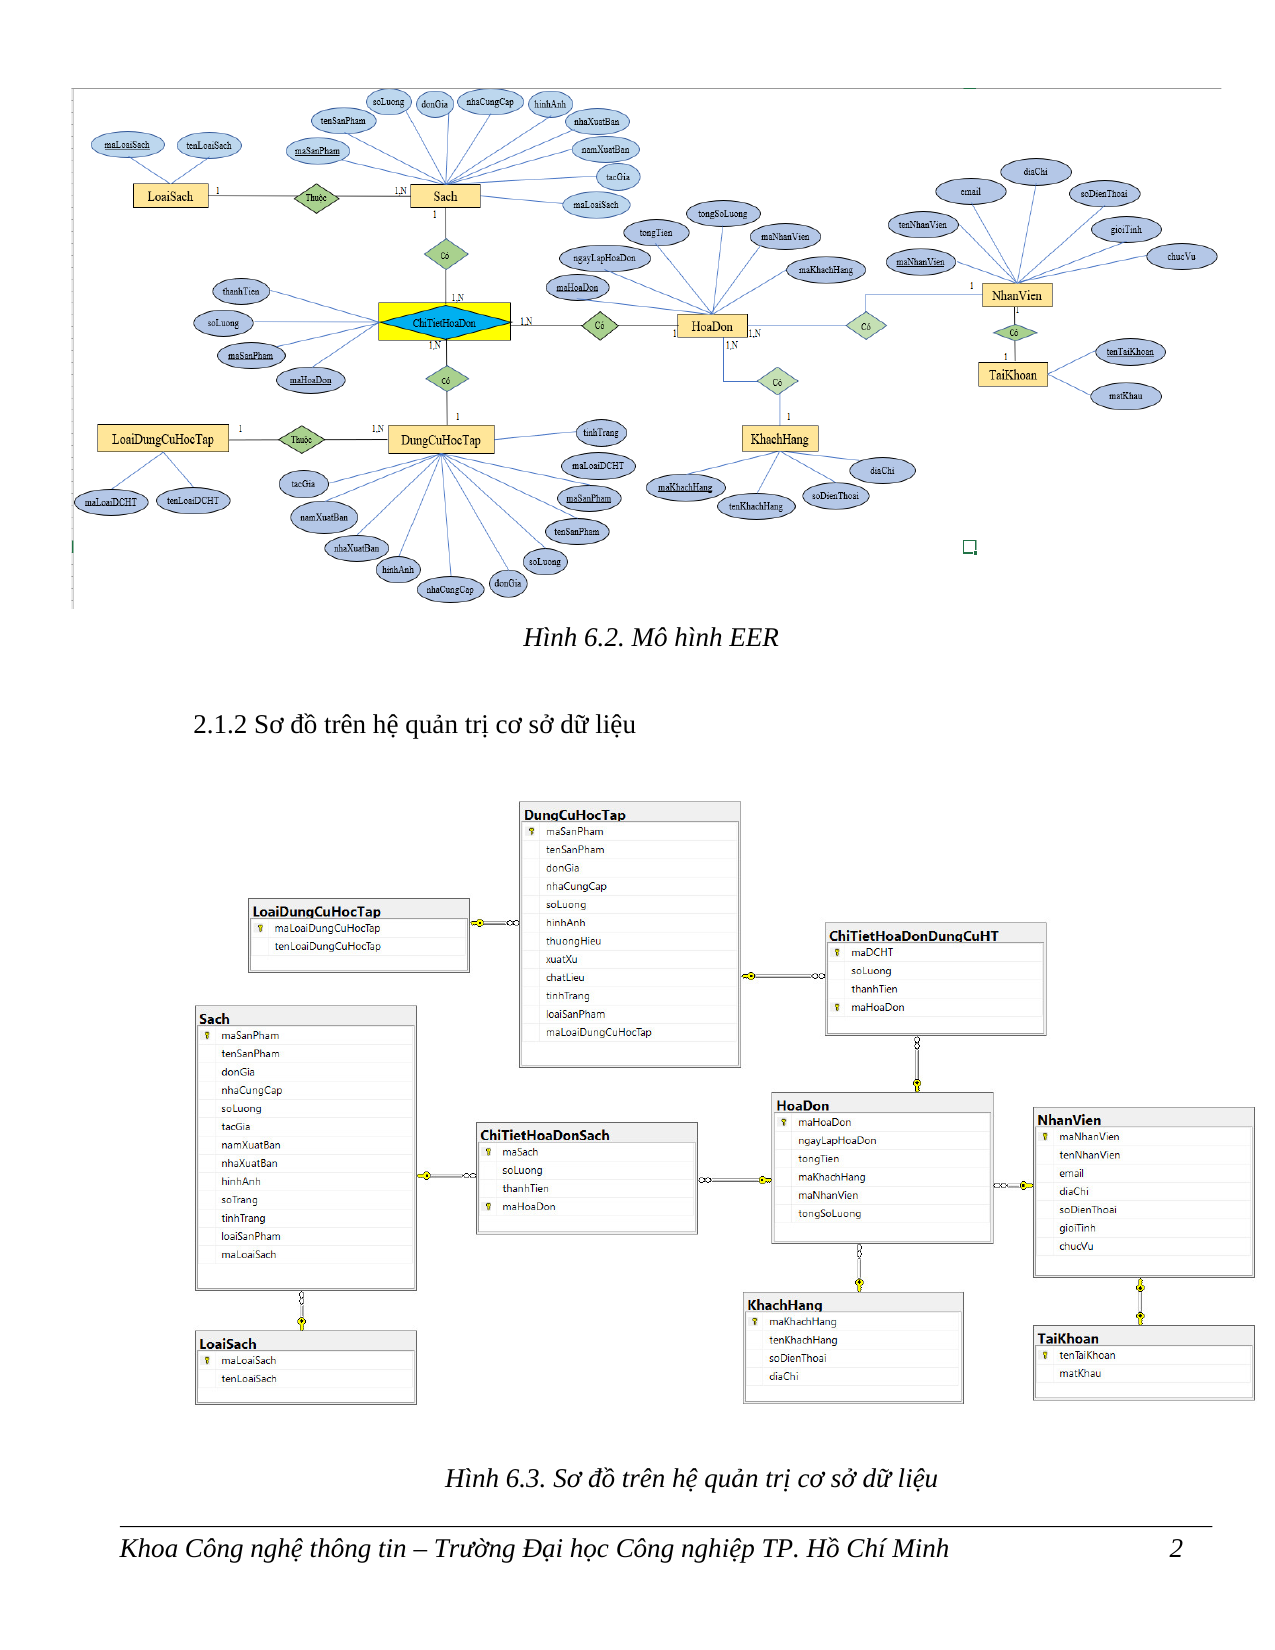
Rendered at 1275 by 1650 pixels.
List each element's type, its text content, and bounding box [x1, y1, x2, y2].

picture [193, 796, 1262, 1407]
text Hình 6.3. Sơ đồ trên hệ quản trị cơ sở dữ liệu [118, 1462, 1186, 1494]
text 2.1.2 Sơ đồ trên hệ quản trị cơ sở dữ liệu [118, 709, 1186, 740]
picture [71, 88, 1222, 609]
text Hình 6.2. Mô hình EER [118, 621, 1186, 652]
